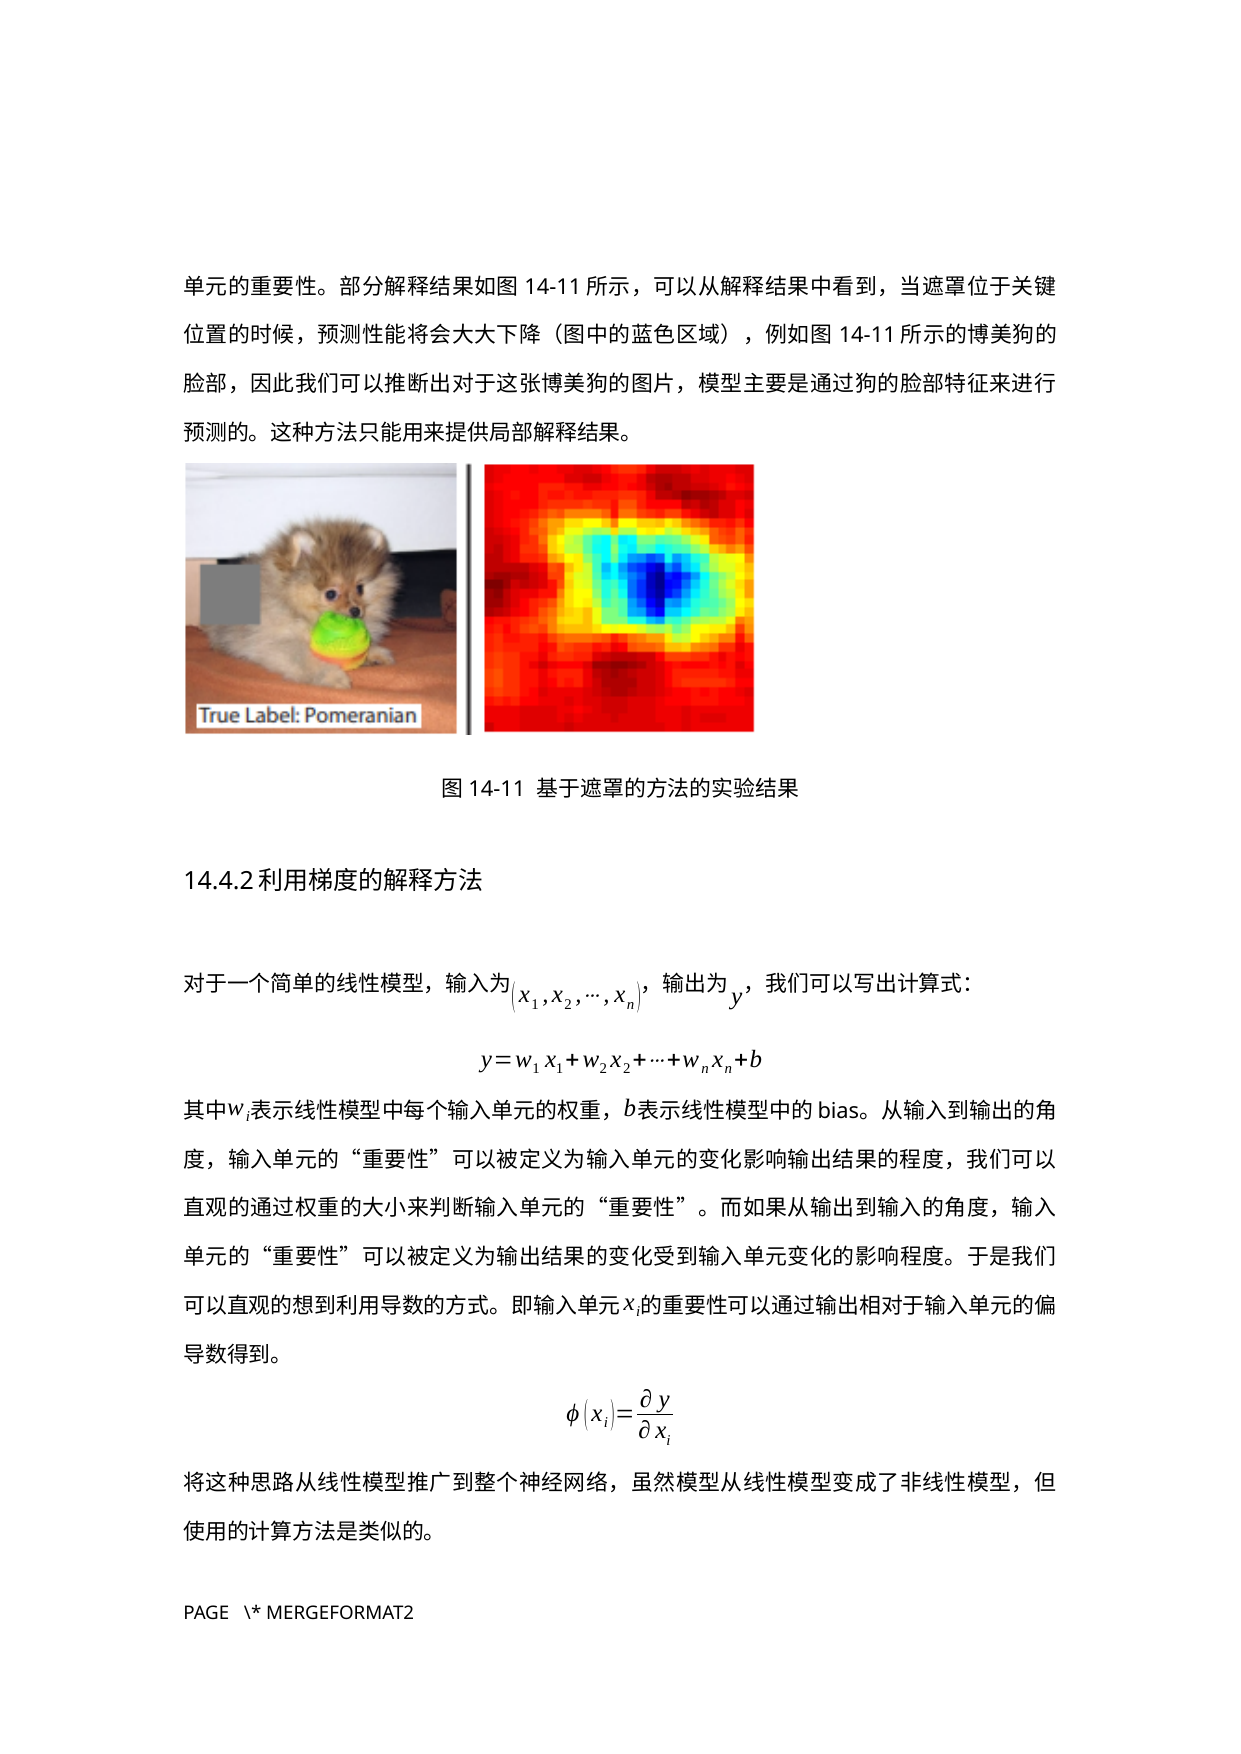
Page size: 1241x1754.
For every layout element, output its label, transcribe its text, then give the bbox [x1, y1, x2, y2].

text 将这种思路从线性模型推广到整个神经网络，虽然模型从线性模型变成了非线性模型，但使用的计算方法是类似的。 [183, 1464, 1057, 1546]
subtitle 利用梯度的解释方法 [183, 846, 1057, 911]
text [183, 268, 1057, 447]
text 其中表示线性模型中每个输入单元的权重，表示线性模型中的bias。从输入到输出的角度，输入单元的“重要性”可以被定义为输入单元的变化影响输出结果的程度，我们可以直观的通过权重的大小来判断输入单元的“重要性”。而如果从输出到输入的角度，输入单元的“重要性”可以被定义为输出结果的变化受到输入单元变化的影响程度。于是我们可以直观的想到利用导数的方式。即输入单元的重要性可以通过输出相对于输入单元的偏导数得到。 [183, 1092, 1057, 1369]
text 对于一个简单的线性模型，输入为，输出为，我们可以写出计算式： [183, 964, 1057, 1029]
text 图 14-11 基于遮罩的方法的实验结果 [183, 770, 1057, 803]
